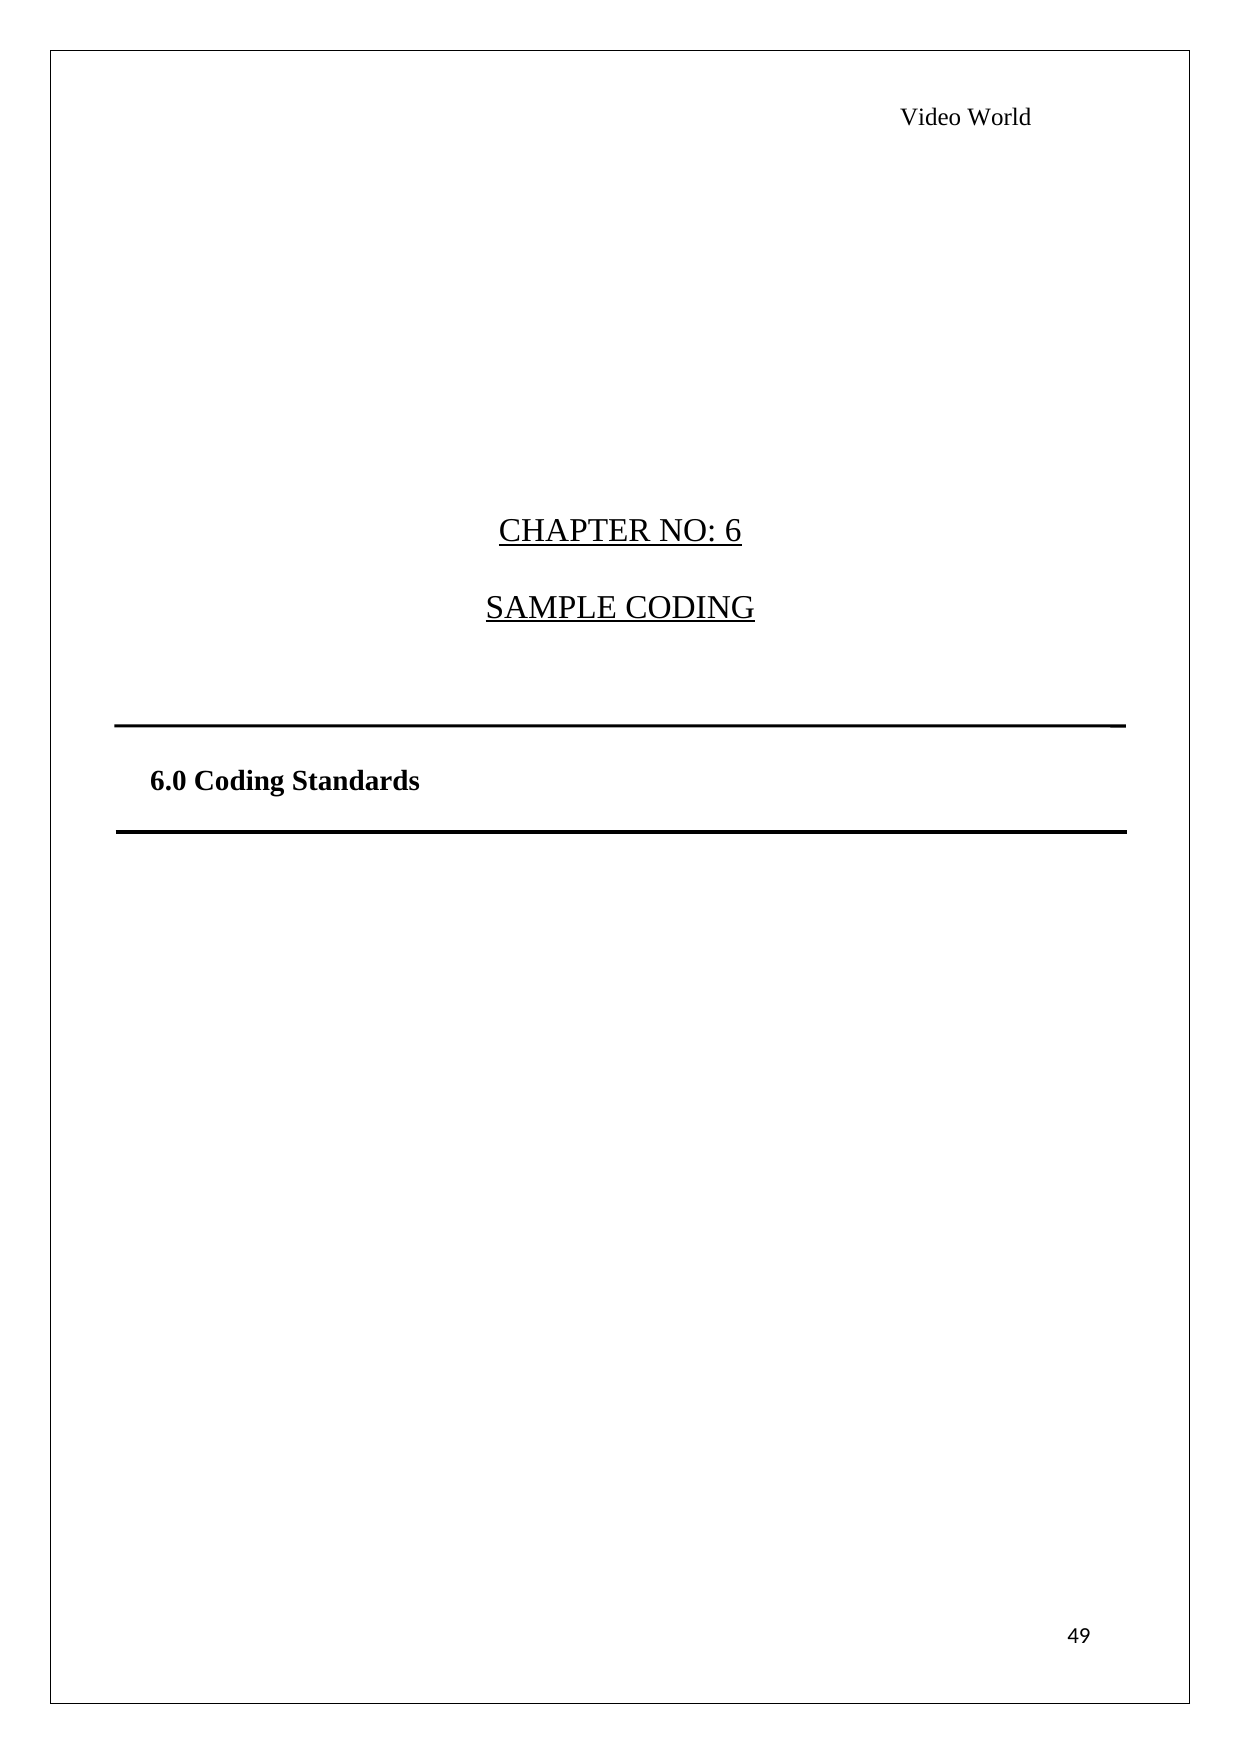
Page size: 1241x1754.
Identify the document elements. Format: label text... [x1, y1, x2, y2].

text 6.0 Coding Standards [150, 763, 1090, 796]
text SAMPLE CODING [150, 587, 1090, 626]
text CHAPTER NO: 6 [150, 511, 1090, 549]
